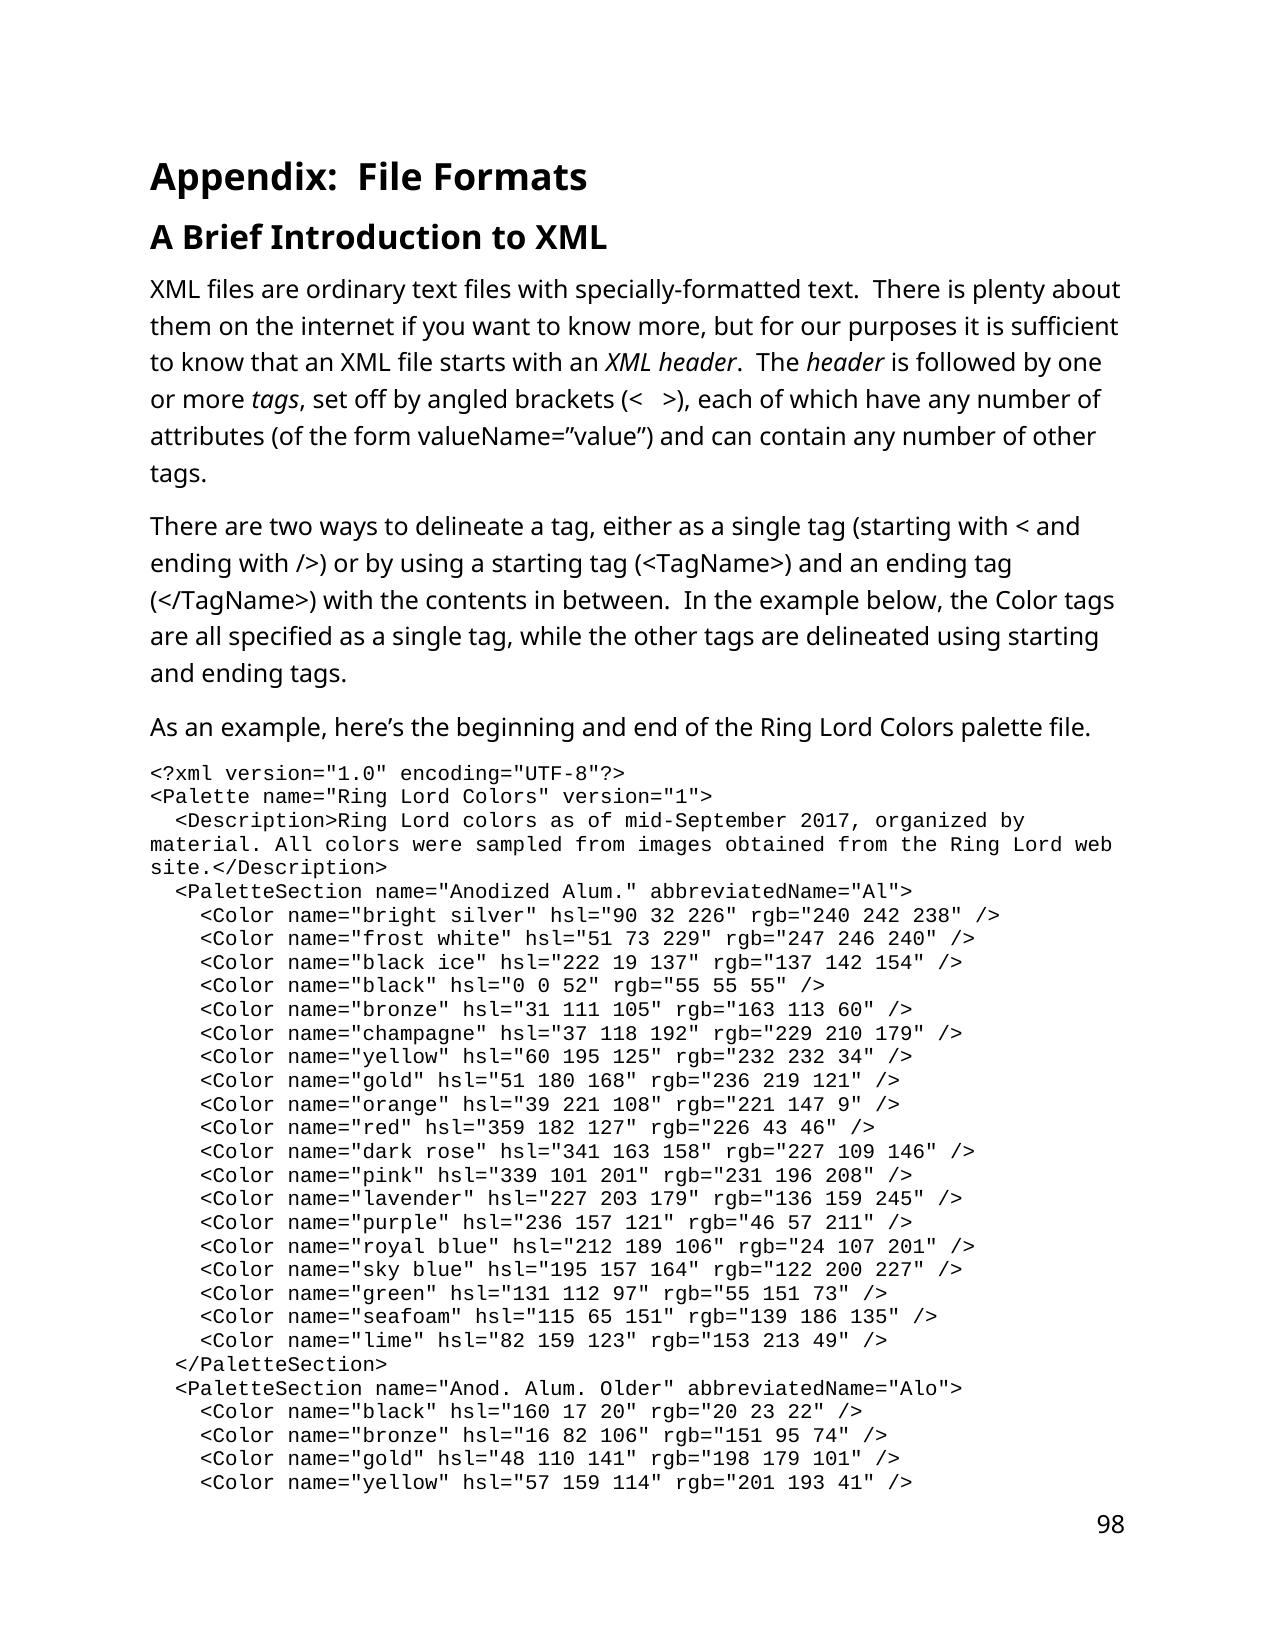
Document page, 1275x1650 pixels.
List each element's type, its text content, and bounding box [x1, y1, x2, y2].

text <PaletteSection name="Anodized Alum." abbreviatedName="Al"> [150, 881, 1125, 904]
text XML files are ordinary text files with specially-formatted text. There is plenty about them on the internet if you want to know more, but for our purposes it is sufficient to know that an XML file starts with an XML header. The header is followed by one or more tags, set off by angled brackets (< >), each of which have any number of attributes (of the form valueName=”value”) and can contain any number of other tags. [150, 271, 1125, 489]
subtitle A Brief Introduction to XML [150, 213, 1125, 259]
text <Color name="seafoam" hsl="115 65 151" rgb="139 186 135" /> [150, 1307, 1125, 1330]
text <Color name="bronze" hsl="31 111 105" rgb="163 113 60" /> [150, 999, 1125, 1023]
text <Color name="red" hsl="359 182 127" rgb="226 43 46" /> [150, 1117, 1125, 1141]
text <Color name="dark rose" hsl="341 163 158" rgb="227 109 146" /> [150, 1141, 1125, 1165]
text <Color name="black" hsl="160 17 20" rgb="20 23 22" /> [150, 1401, 1125, 1425]
text </PaletteSection> [150, 1354, 1125, 1377]
text <Color name="orange" hsl="39 221 108" rgb="221 147 9" /> [150, 1094, 1125, 1117]
text <Color name="lavender" hsl="227 203 179" rgb="136 159 245" /> [150, 1188, 1125, 1212]
text <Color name="yellow" hsl="60 195 125" rgb="232 232 34" /> [150, 1046, 1125, 1070]
text <Color name="bright silver" hsl="90 32 226" rgb="240 242 238" /> [150, 904, 1125, 928]
text <Color name="gold" hsl="51 180 168" rgb="236 219 121" /> [150, 1070, 1125, 1094]
text <Color name="frost white" hsl="51 73 229" rgb="247 246 240" /> [150, 928, 1125, 952]
subtitle Appendix: File Formats [150, 150, 1125, 201]
text <Description>Ring Lord colors as of mid-September 2017, organized by material. All colors were sampled from images obtained from the Ring Lord web site.</Description> [150, 810, 1125, 881]
text <Color name="lime" hsl="82 159 123" rgb="153 213 49" /> [150, 1330, 1125, 1354]
text <Color name="yellow" hsl="57 159 114" rgb="201 193 41" /> [150, 1472, 1125, 1496]
text <Color name="purple" hsl="236 157 121" rgb="46 57 211" /> [150, 1212, 1125, 1236]
text As an example, here’s the beginning and end of the Ring Lord Colors palette file. [150, 709, 1125, 743]
text <Color name="black ice" hsl="222 19 137" rgb="137 142 154" /> [150, 952, 1125, 976]
text <Color name="royal blue" hsl="212 189 106" rgb="24 107 201" /> [150, 1236, 1125, 1259]
text <?xml version="1.0" encoding="UTF-8"?> [150, 763, 1125, 786]
text <Color name="green" hsl="131 112 97" rgb="55 151 73" /> [150, 1283, 1125, 1307]
text <Color name="sky blue" hsl="195 157 164" rgb="122 200 227" /> [150, 1259, 1125, 1283]
text <PaletteSection name="Anod. Alum. Older" abbreviatedName="Alo"> [150, 1377, 1125, 1401]
text <Color name="gold" hsl="48 110 141" rgb="198 179 101" /> [150, 1448, 1125, 1472]
text There are two ways to delineate a tag, either as a single tag (starting with < and ending with />) or by using a starting tag (<TagName>) and an ending tag (</TagName>) with the contents in between. In the example below, the Color tags are all specified as a single tag, while the other tags are delineated using starting and ending tags. [150, 509, 1125, 690]
text <Color name="bronze" hsl="16 82 106" rgb="151 95 74" /> [150, 1425, 1125, 1448]
text <Color name="champagne" hsl="37 118 192" rgb="229 210 179" /> [150, 1023, 1125, 1046]
text <Color name="pink" hsl="339 101 201" rgb="231 196 208" /> [150, 1165, 1125, 1188]
text <Color name="black" hsl="0 0 52" rgb="55 55 55" /> [150, 976, 1125, 999]
text <Palette name="Ring Lord Colors" version="1"> [150, 786, 1125, 810]
